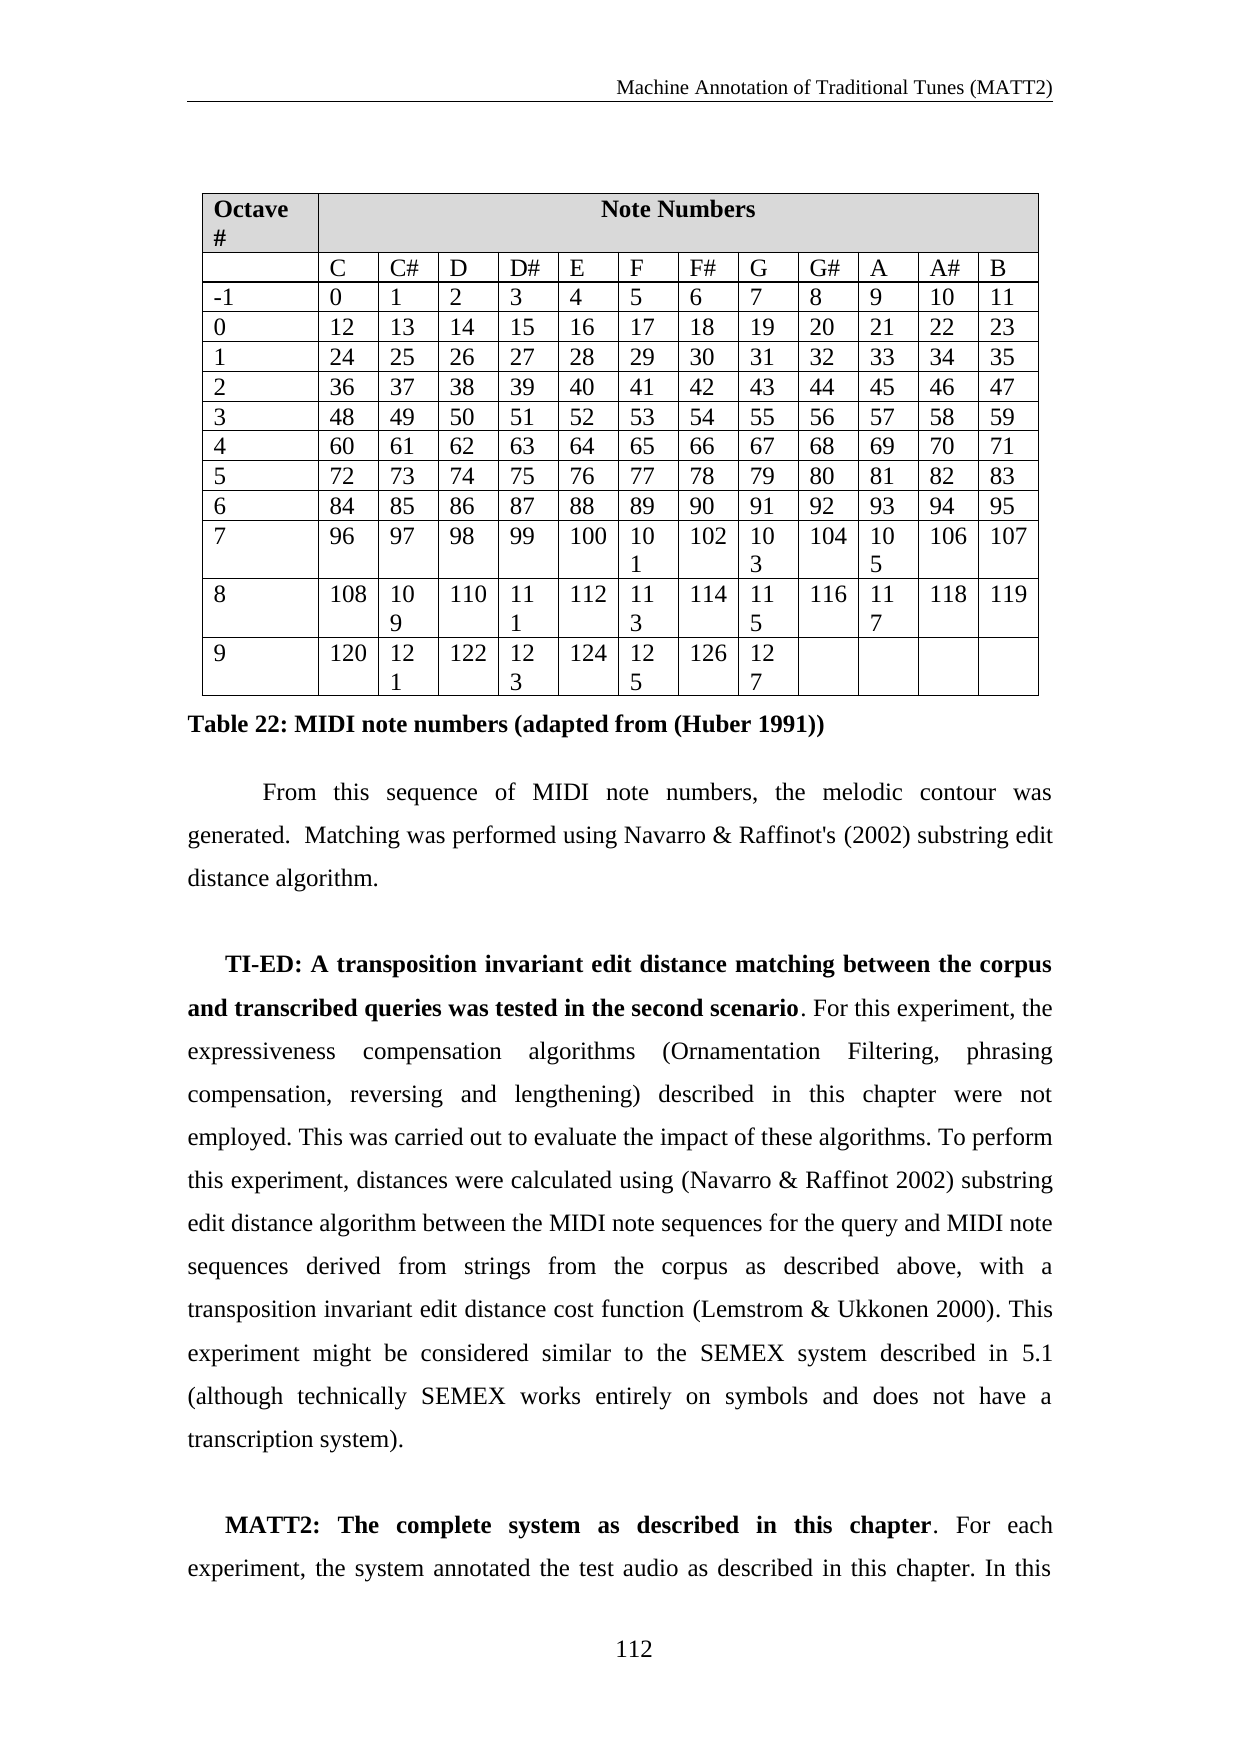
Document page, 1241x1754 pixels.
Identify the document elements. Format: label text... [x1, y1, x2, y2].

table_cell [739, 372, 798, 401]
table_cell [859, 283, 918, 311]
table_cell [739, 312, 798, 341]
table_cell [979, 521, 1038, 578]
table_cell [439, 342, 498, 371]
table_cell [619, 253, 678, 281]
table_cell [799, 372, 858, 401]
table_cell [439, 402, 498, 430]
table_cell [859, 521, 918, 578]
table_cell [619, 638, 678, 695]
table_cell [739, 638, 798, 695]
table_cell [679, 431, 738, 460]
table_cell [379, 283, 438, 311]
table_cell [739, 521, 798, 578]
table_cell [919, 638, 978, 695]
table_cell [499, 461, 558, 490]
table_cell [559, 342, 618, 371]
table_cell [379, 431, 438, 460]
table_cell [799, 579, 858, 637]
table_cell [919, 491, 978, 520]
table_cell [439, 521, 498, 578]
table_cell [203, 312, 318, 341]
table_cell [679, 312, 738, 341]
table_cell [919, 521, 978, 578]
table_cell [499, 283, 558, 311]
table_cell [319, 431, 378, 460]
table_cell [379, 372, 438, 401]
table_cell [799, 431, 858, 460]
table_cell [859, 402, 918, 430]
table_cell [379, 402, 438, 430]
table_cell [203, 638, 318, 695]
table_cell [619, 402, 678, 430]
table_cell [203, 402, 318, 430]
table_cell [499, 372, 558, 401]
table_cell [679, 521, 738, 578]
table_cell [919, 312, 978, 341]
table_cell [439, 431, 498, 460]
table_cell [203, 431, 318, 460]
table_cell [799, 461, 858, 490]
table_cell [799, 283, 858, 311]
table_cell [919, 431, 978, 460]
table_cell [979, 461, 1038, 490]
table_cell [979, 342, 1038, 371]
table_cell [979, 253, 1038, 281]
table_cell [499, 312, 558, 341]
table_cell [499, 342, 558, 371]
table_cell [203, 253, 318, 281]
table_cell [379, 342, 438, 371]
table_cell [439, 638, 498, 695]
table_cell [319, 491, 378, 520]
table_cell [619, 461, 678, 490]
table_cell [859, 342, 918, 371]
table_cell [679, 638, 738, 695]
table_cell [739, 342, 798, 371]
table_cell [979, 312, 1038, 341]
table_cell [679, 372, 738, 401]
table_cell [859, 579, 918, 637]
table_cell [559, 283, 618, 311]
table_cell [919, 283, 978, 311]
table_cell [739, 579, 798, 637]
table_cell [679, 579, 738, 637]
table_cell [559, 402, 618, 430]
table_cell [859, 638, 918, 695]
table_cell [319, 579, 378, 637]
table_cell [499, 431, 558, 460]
text From this sequence of MIDI note numbers, the melodic contour was generated. Matching was performed using Navarro & Raffinot's (2002) substring edit distance algorithm. [187, 777, 1053, 892]
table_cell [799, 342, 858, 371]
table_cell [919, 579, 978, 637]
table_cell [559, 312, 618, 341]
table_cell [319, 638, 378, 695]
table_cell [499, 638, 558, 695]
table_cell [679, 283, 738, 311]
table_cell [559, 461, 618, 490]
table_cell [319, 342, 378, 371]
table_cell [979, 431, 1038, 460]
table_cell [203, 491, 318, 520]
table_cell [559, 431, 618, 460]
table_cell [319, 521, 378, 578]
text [187, 1510, 1053, 1582]
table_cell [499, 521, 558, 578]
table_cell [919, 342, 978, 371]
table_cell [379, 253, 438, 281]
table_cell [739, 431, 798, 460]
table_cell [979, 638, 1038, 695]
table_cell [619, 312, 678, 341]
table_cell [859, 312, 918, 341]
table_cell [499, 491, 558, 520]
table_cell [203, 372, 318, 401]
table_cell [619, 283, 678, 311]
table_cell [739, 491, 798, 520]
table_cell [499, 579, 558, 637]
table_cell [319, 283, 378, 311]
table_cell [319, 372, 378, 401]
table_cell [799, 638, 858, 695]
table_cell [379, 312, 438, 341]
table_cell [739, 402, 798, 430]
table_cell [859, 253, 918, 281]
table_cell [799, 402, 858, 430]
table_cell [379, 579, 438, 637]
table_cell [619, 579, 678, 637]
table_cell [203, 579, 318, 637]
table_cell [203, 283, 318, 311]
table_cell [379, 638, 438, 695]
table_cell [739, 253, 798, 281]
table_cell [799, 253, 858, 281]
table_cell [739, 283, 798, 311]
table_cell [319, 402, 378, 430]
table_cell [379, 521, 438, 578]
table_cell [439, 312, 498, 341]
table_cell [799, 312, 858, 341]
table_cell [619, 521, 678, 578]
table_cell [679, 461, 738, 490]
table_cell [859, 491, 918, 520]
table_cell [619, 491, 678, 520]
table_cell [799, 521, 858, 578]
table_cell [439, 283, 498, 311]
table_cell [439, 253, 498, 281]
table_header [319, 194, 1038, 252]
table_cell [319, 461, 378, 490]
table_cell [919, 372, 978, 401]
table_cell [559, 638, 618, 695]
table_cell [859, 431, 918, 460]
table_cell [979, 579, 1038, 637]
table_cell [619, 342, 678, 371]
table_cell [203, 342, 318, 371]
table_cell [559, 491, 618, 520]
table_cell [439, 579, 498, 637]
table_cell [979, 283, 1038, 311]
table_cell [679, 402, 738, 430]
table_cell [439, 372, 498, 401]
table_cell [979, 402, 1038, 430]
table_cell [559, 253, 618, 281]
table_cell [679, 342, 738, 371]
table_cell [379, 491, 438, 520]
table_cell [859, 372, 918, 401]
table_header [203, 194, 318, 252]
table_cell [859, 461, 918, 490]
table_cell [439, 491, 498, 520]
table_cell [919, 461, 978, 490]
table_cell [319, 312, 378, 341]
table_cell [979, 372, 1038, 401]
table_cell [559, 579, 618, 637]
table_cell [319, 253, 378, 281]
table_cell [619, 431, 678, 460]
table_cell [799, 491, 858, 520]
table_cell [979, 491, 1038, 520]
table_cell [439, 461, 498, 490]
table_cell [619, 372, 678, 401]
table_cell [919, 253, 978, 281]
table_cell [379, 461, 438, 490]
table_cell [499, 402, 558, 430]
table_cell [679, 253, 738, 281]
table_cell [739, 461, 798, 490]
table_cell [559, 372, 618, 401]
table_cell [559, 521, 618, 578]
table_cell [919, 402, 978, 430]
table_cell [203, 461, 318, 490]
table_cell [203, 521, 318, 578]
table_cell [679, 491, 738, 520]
text TI-ED: A transposition invariant edit distance matching between the corpus and transcribed queries was tested in the second scenario. For this experiment, the expressiveness compensation algorithms (Ornamentation Filtering, phrasing compensation, reversing and lengthening) described in this chapter were not employed. This was carried out to evaluate the impact of these algorithms. To perform this experiment, distances were calculated using (Navarro & Raffinot 2002) substring edit distance algorithm between the MIDI note sequences for the query and MIDI note sequences derived from strings from the corpus as described above, with a transposition invariant edit distance cost function . This experiment might be considered similar to the SEMEX system described in 5.1 (although technically SEMEX works entirely on symbols and does not have a transcription system). [187, 949, 1053, 1453]
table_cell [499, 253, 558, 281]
